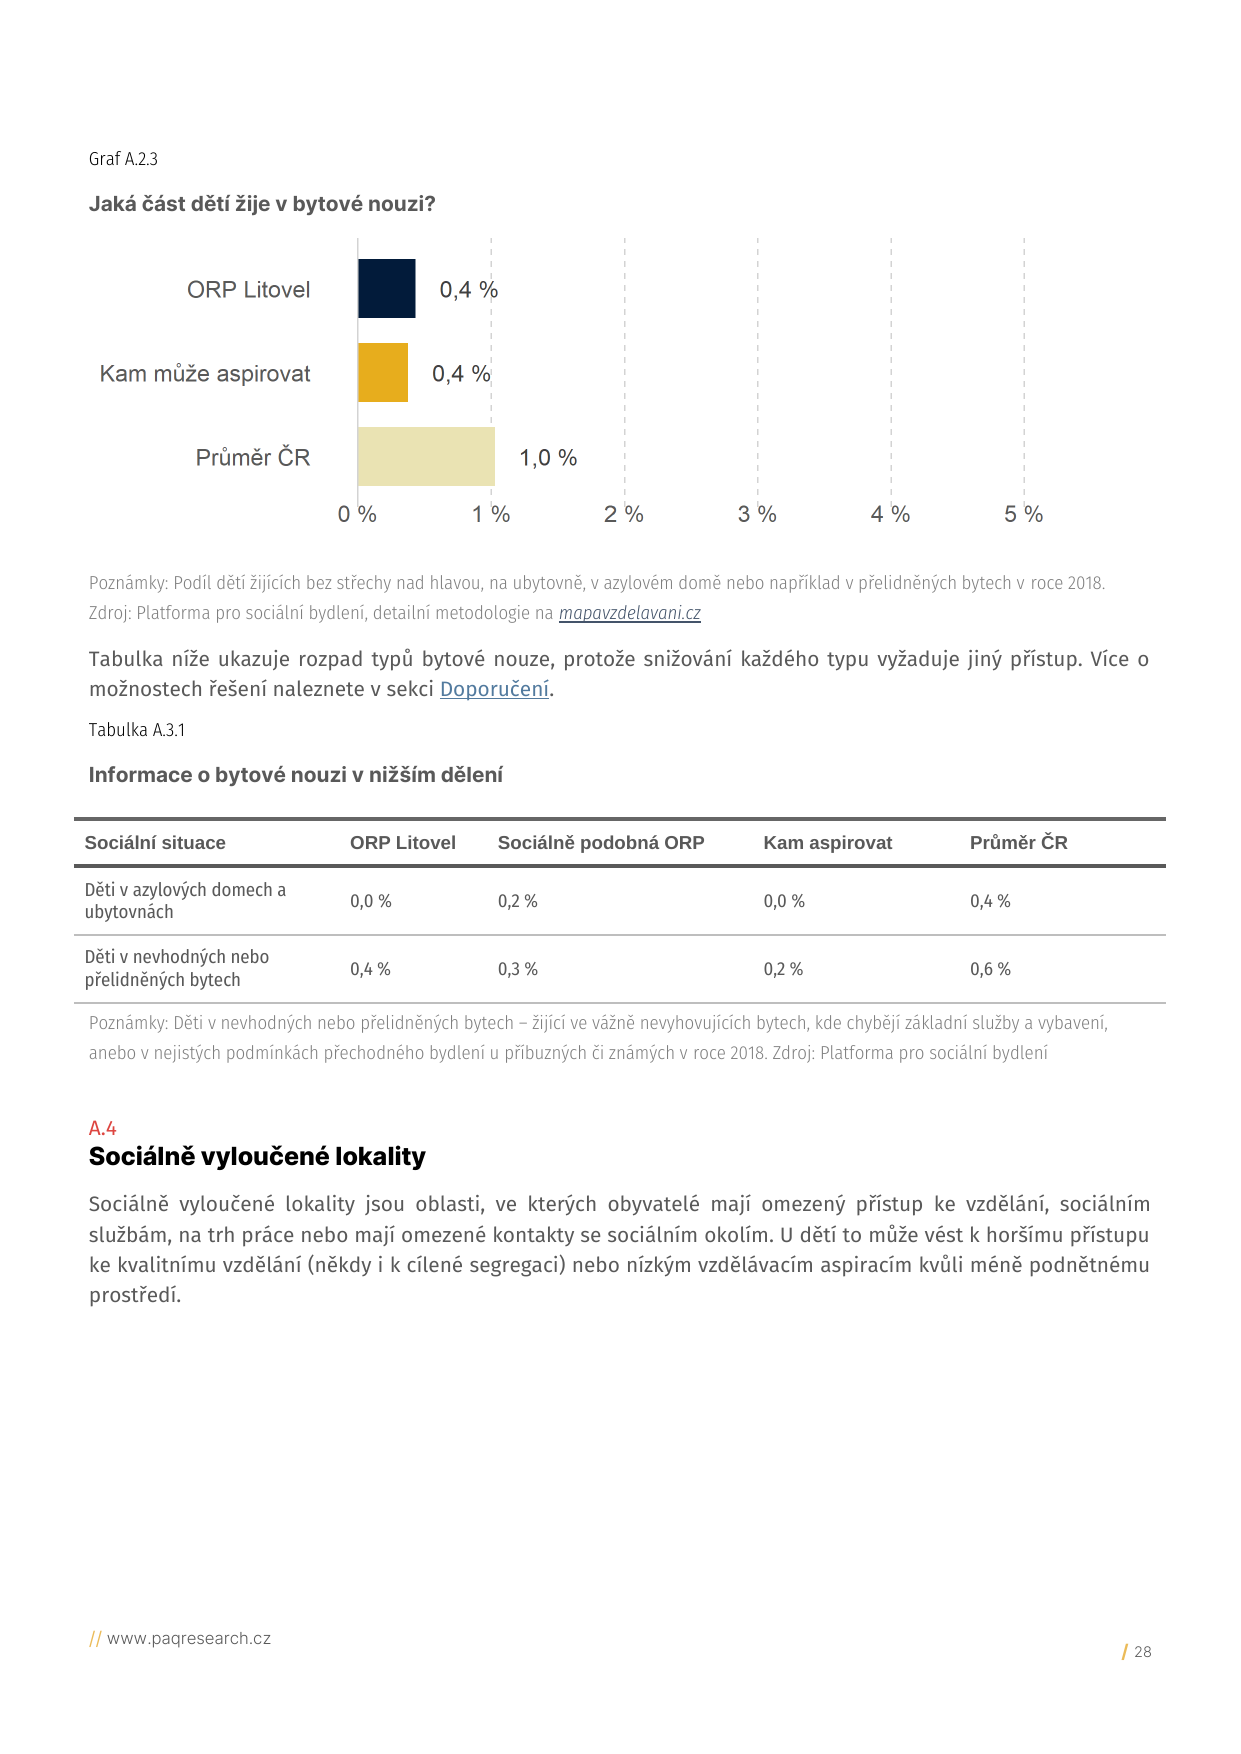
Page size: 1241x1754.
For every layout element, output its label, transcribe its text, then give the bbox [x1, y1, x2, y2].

table_cell Děti v nevhodných nebo přelidněných bytech [74, 936, 339, 1002]
text Sociálně vyloučené lokality jsou oblasti, ve kterých obyvatelé mají omezený přístup ke vzdělání, sociálním službám, na trh práce nebo mají omezené kontakty se sociálním okolím. U dětí to může vést k horšímu přístupu ke kvalitnímu vzdělání (někdy i k cílené segregaci) nebo nízkým vzdělávacím aspiracím kvůli méně podnětnému prostředí. [89, 1187, 1152, 1308]
text Graf A.2.3 [89, 148, 1152, 170]
table_cell 0,3 % [487, 936, 753, 1002]
table_header Sociální situace [74, 821, 339, 864]
text Poznámky: Děti v nevhodných nebo přelidněných bytech – žijící ve vážně nevyhovujících bytech, kde chybějí základní služby a vybavení, anebo v nejistých podmínkách přechodného bydlení u příbuzných či známých v roce 2018. Zdroj: Platforma pro sociální bydlení [89, 1004, 1152, 1064]
table_cell 0,2 % [753, 936, 959, 1002]
subtitle Sociálně vyloučené lokality [89, 1141, 1152, 1172]
table_cell 0,2 % [487, 868, 753, 934]
table_cell 0,4 % [340, 936, 487, 1002]
text A.4 [89, 1111, 1152, 1141]
table_header ORP Litovel [340, 821, 487, 864]
text Tabulka A.3.1 [89, 718, 1152, 741]
table_header Kam aspirovat [753, 821, 959, 864]
text Poznámky: Podíl dětí žijících bez střechy nad hlavou, na ubytovně, v azylovém domě nebo například v přelidněných bytech v roce 2018. Zdroj: Platforma pro sociální bydlení, detailní metodologie na mapavzdelavani.cz [89, 564, 1152, 625]
table_cell 0,0 % [340, 868, 487, 934]
table_header Sociálně podobná ORP [487, 821, 753, 864]
table_cell 0,0 % [753, 868, 959, 934]
table_cell Děti v azylových domech a ubytovnách [74, 868, 339, 934]
table_header Průměr ČR [960, 821, 1166, 864]
text Informace o bytové nouzi v nižším dělení [89, 757, 1152, 787]
text Jaká část dětí žije v bytové nouzi? [89, 186, 1152, 216]
table_cell 0,4 % [960, 868, 1166, 934]
picture [88, 216, 1139, 548]
text Tabulka níže ukazuje rozpad typů bytové nouze, protože snižování každého typu vyžaduje jiný přístup. Více o možnostech řešení naleznete v sekci Doporučení. [89, 641, 1152, 702]
table_cell 0,6 % [960, 936, 1166, 1002]
